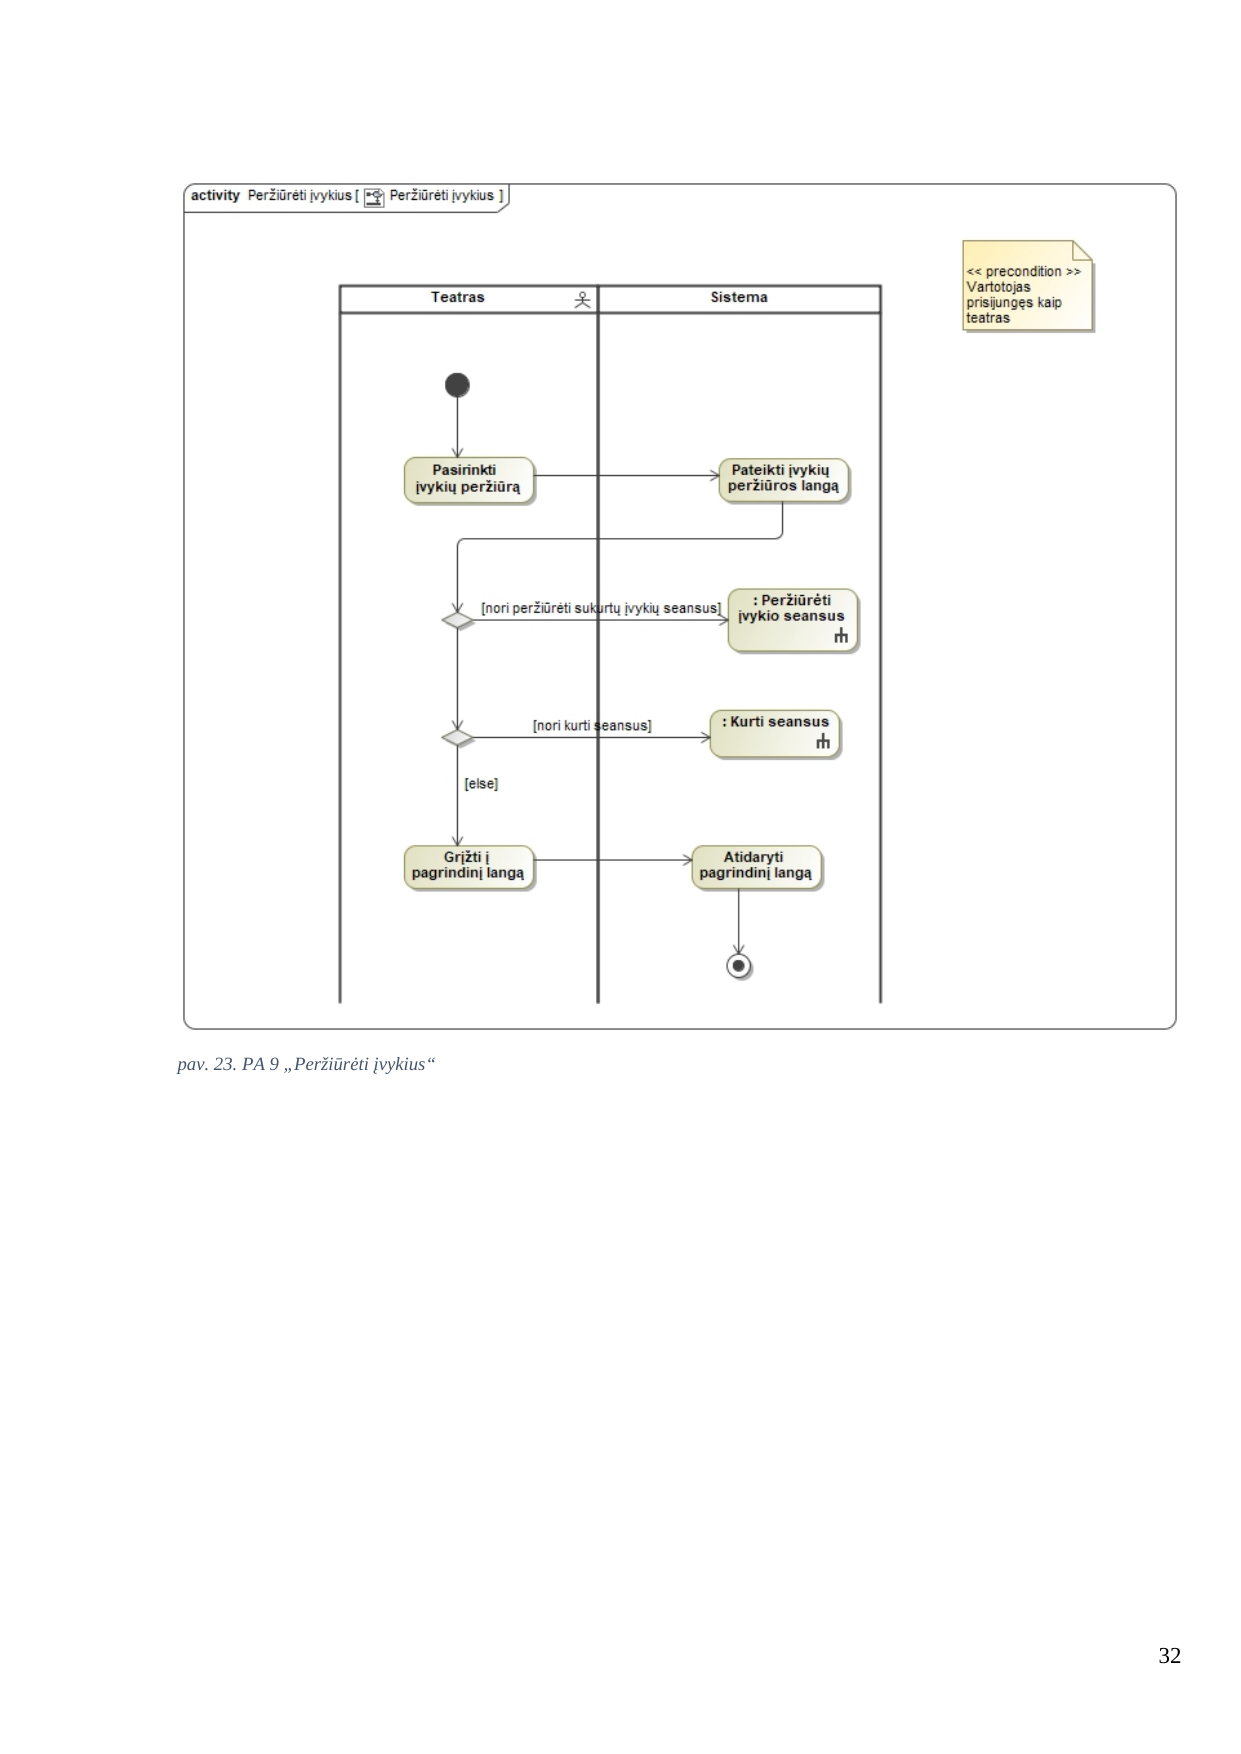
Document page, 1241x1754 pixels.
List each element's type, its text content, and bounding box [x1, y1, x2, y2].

text pav. 23. PA 9 „Peržiūrėti įvykius“ [177, 1052, 1181, 1074]
picture [177, 177, 1182, 1035]
